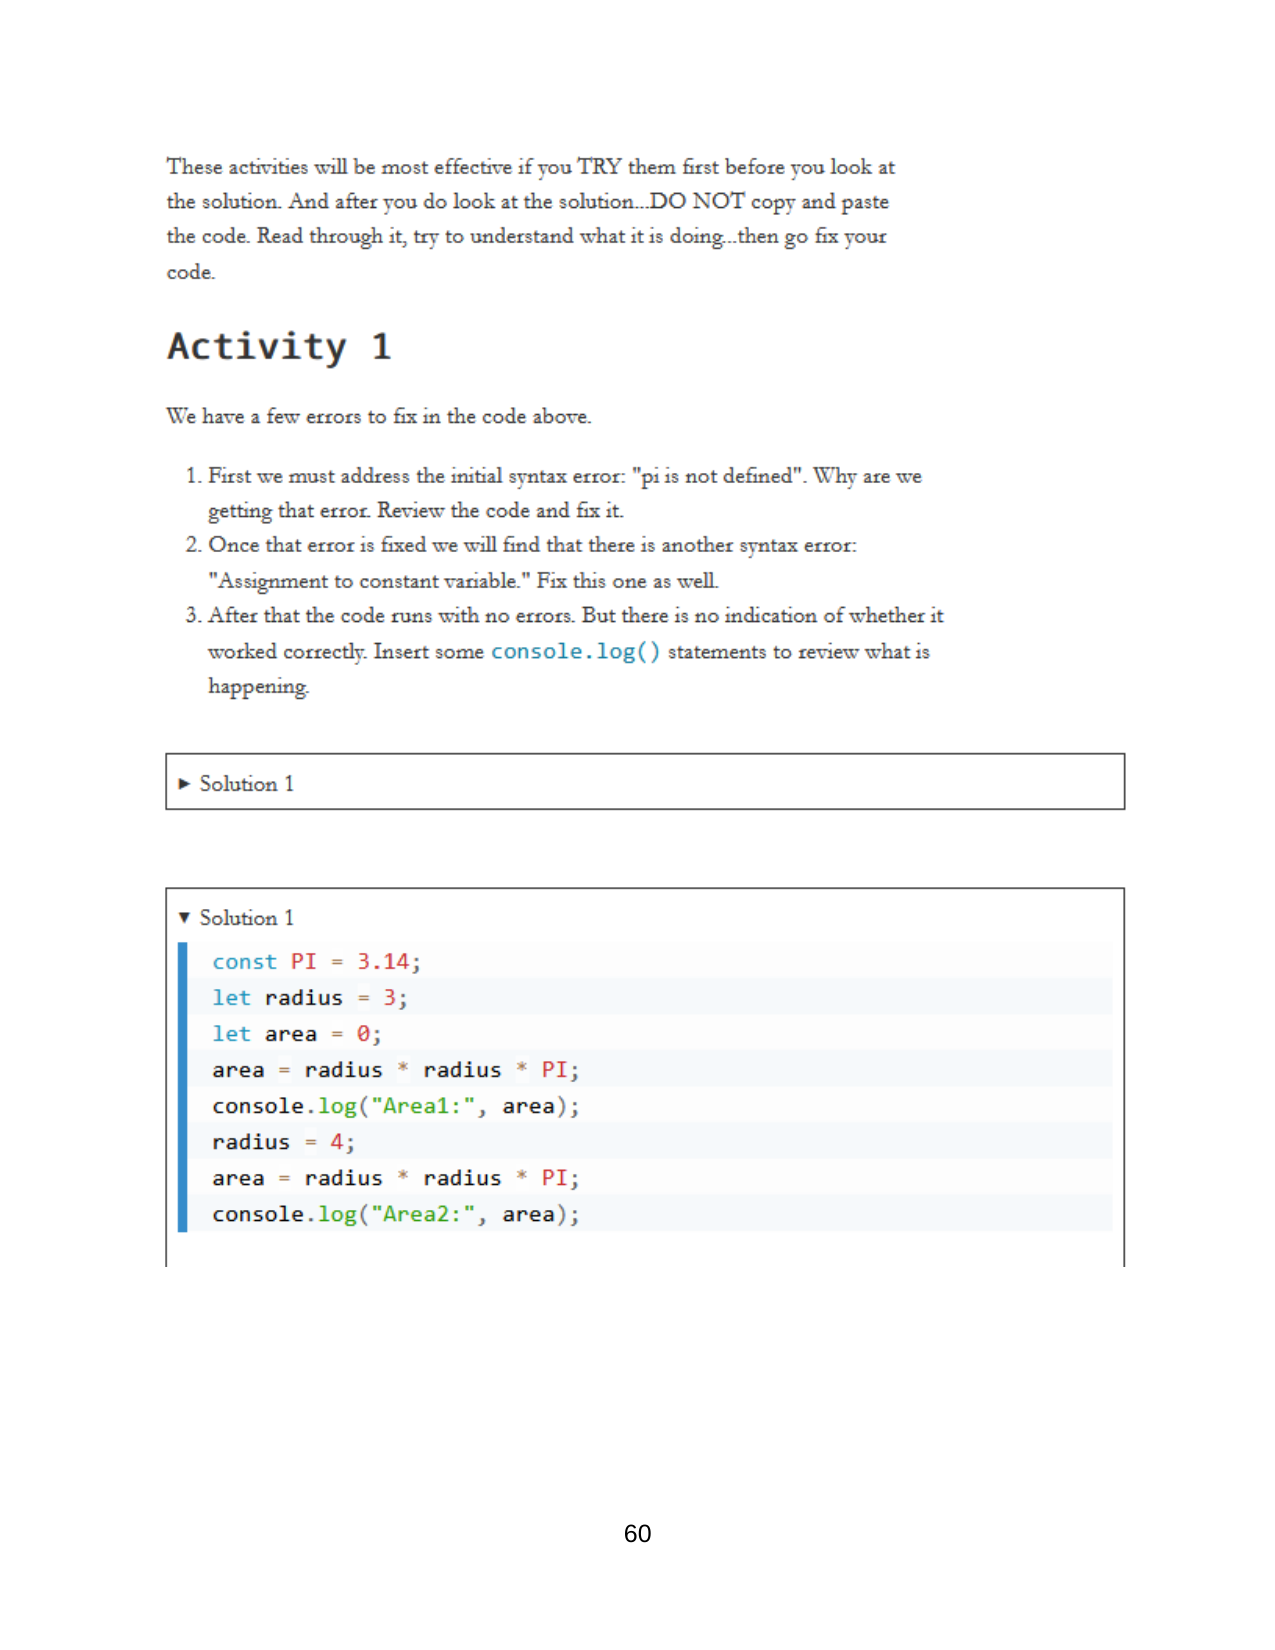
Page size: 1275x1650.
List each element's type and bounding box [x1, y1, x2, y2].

picture [150, 739, 1168, 834]
picture [150, 150, 1165, 701]
picture [150, 872, 1130, 1267]
